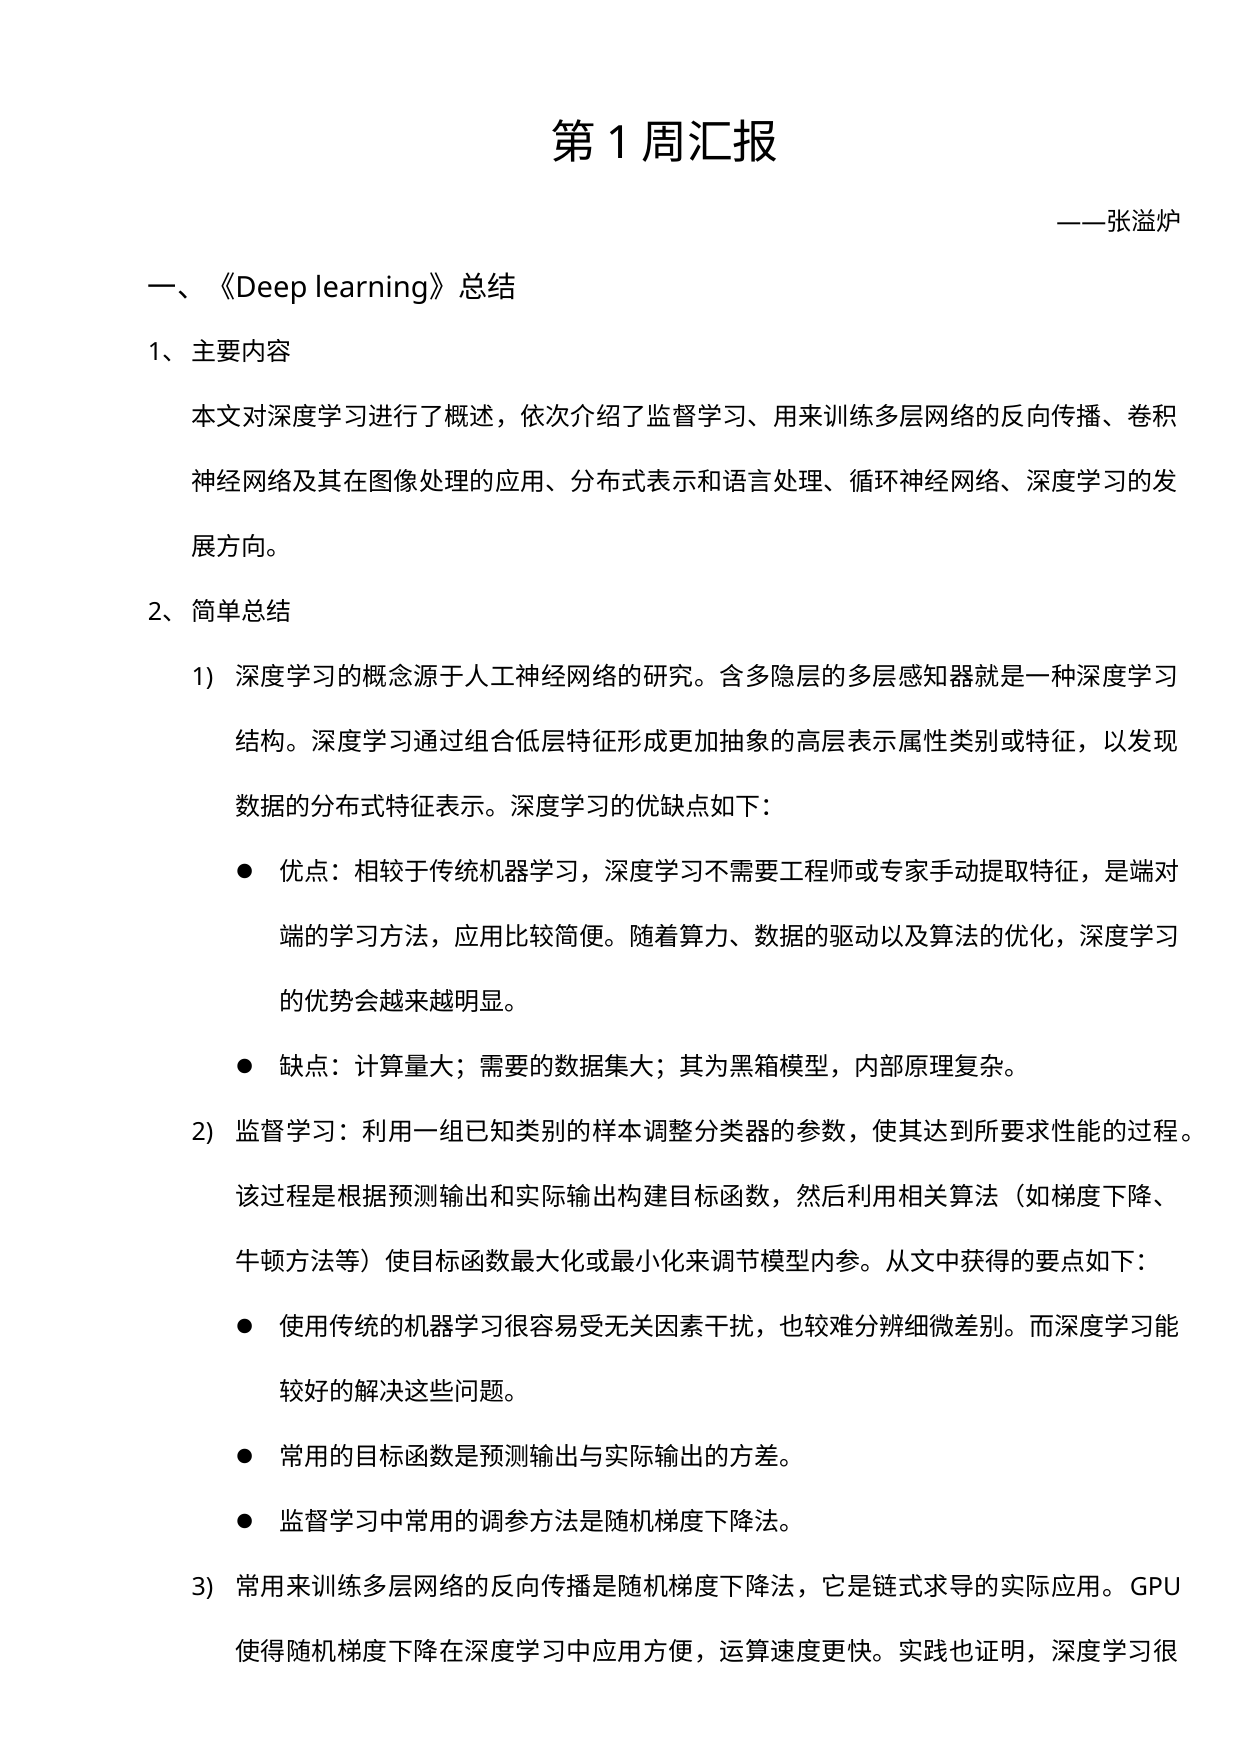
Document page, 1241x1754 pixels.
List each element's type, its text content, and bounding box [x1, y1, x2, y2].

text ——张溢炉 [148, 187, 1181, 252]
list 《Deep learning》总结 [148, 252, 1181, 317]
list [191, 1552, 1181, 1682]
list 监督学习中常用的调参方法是随机梯度下降法。 [235, 1487, 1181, 1552]
list 监督学习：利用一组已知类别的样本调整分类器的参数，使其达到所要求性能的过程。该过程是根据预测输出和实际输出构建目标函数，然后利用相关算法（如梯度下降、牛顿方法等）使目标函数最大化或最小化来调节模型内参。从文中获得的要点如下： [191, 1097, 1181, 1292]
list 优点：相较于传统机器学习，深度学习不需要工程师或专家手动提取特征，是端对端的学习方法，应用比较简便。随着算力、数据的驱动以及算法的优化，深度学习的优势会越来越明显。 [235, 837, 1181, 1032]
list 深度学习的概念源于人工神经网络的研究。含多隐层的多层感知器就是一种深度学习结构。深度学习通过组合低层特征形成更加抽象的高层表示属性类别或特征，以发现数据的分布式特征表示。深度学习的优缺点如下： [191, 642, 1181, 837]
list 缺点：计算量大；需要的数据集大；其为黑箱模型，内部原理复杂。 [235, 1032, 1181, 1097]
list 使用传统的机器学习很容易受无关因素干扰，也较难分辨细微差别。而深度学习能较好的解决这些问题。 [235, 1292, 1181, 1422]
list 简单总结 [148, 577, 1181, 642]
list 常用的目标函数是预测输出与实际输出的方差。 [235, 1422, 1181, 1487]
list 本文对深度学习进行了概述，依次介绍了监督学习、用来训练多层网络的反向传播、卷积神经网络及其在图像处理的应用、分布式表示和语言处理、循环神经网络、深度学习的发展方向。 [191, 382, 1181, 577]
text 第1周汇报 [148, 89, 1181, 187]
list 主要内容 [148, 317, 1181, 382]
